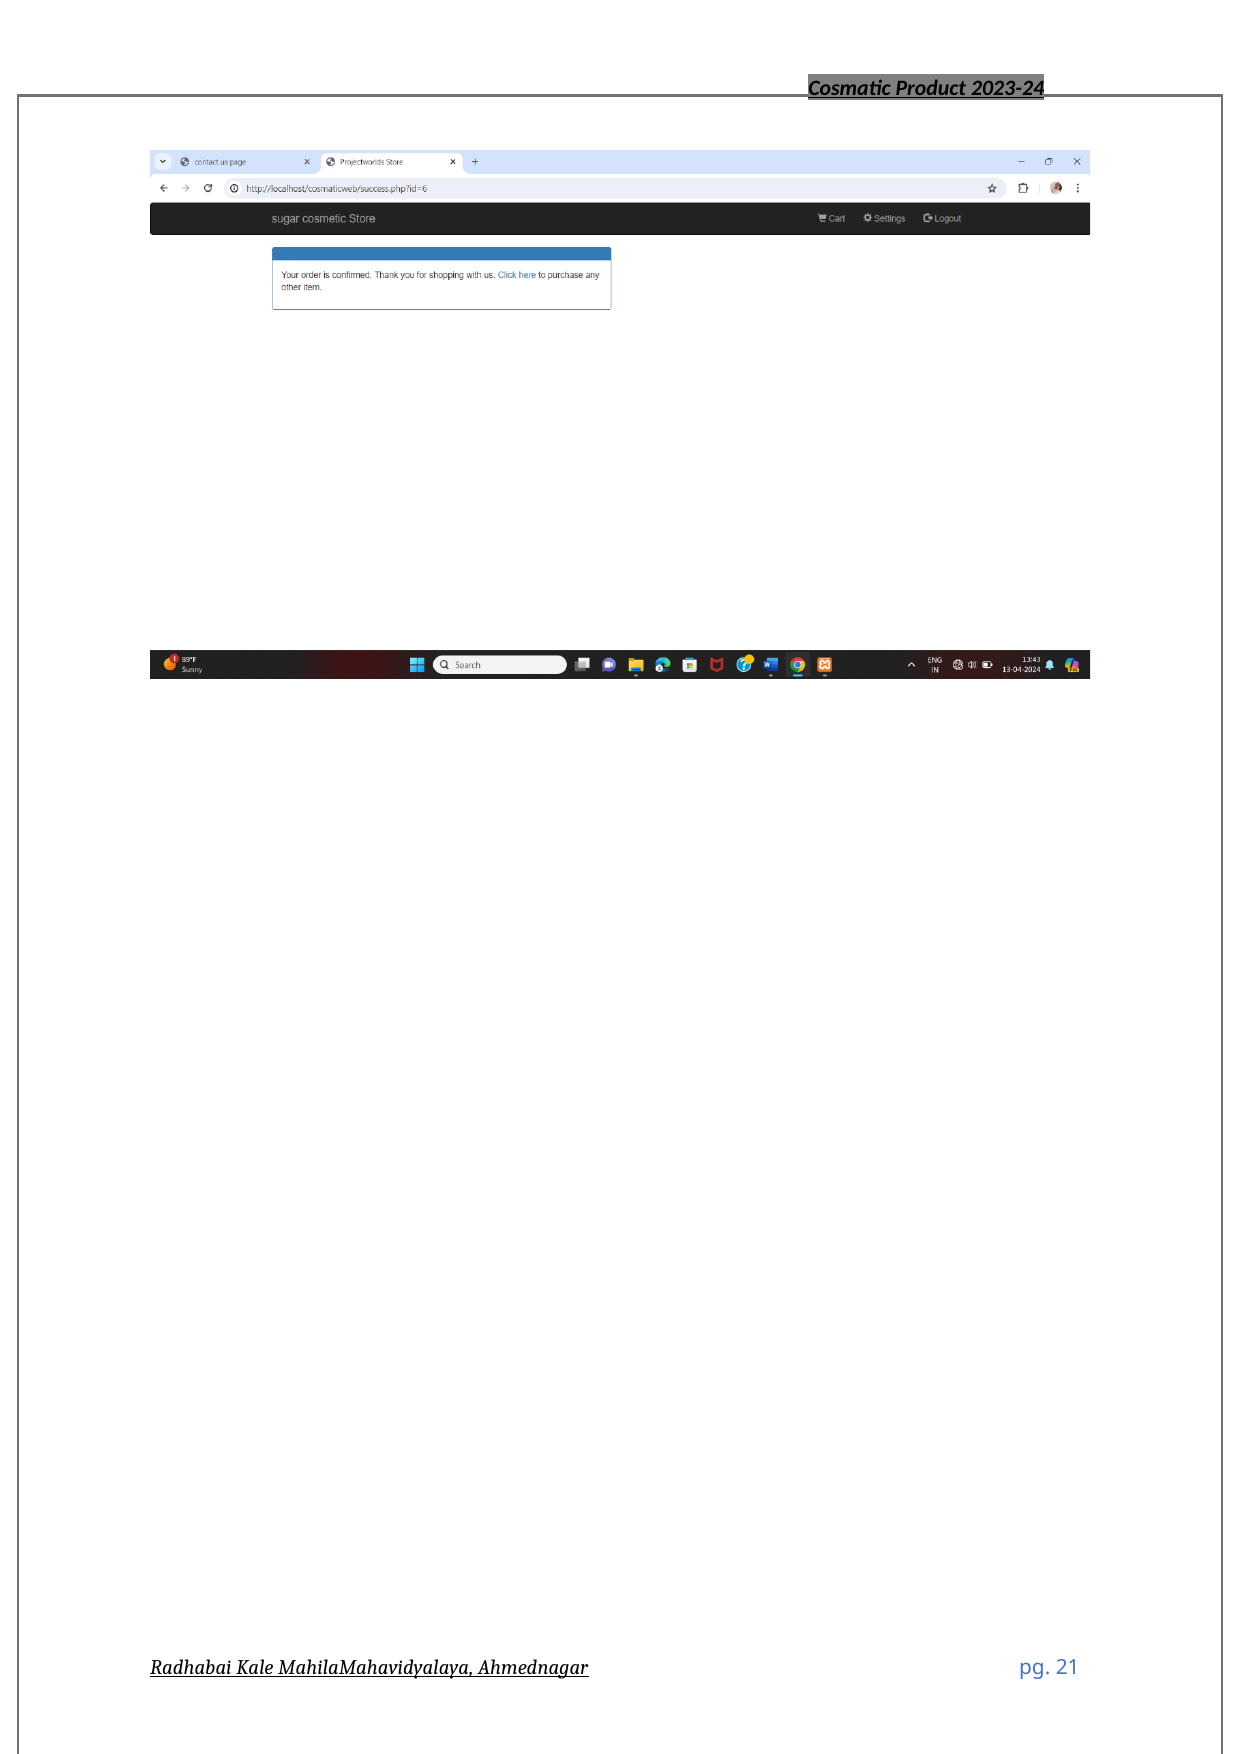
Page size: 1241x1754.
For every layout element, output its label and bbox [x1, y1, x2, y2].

picture [150, 150, 1091, 679]
